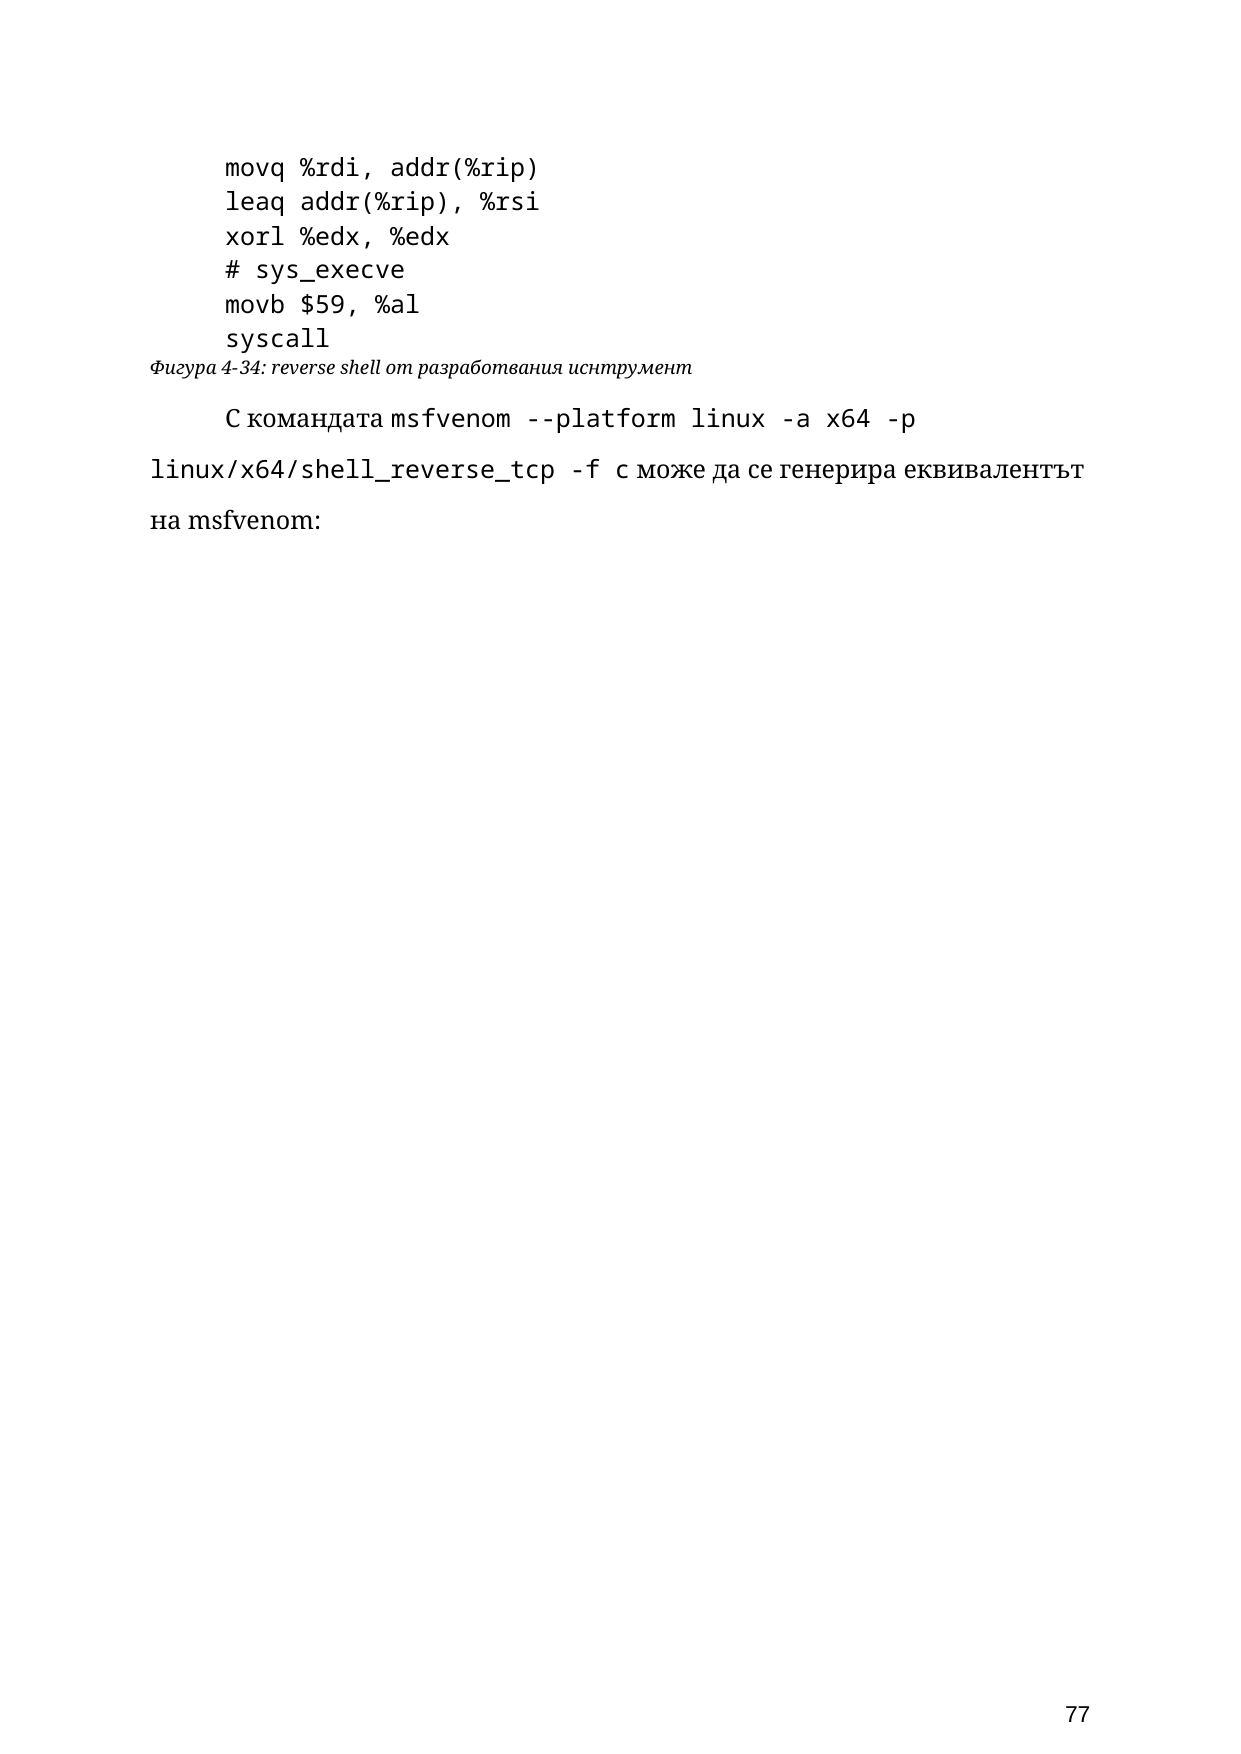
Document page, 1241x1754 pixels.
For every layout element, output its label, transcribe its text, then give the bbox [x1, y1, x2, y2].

text leaq addr(%rip), %rsi [150, 184, 1090, 218]
text xorl %edx, %edx [150, 218, 1090, 252]
text С командата msfvenom --platform linux -a x64 -p linux/x64/shell_reverse_tcp -f c може да се генерира еквивалентът на msfvenom: [150, 401, 1090, 537]
text movb $59, %al [150, 286, 1090, 320]
text movq %rdi, addr(%rip) [150, 150, 1090, 184]
text # sys_execve [150, 252, 1090, 286]
text syscall [150, 320, 1090, 354]
